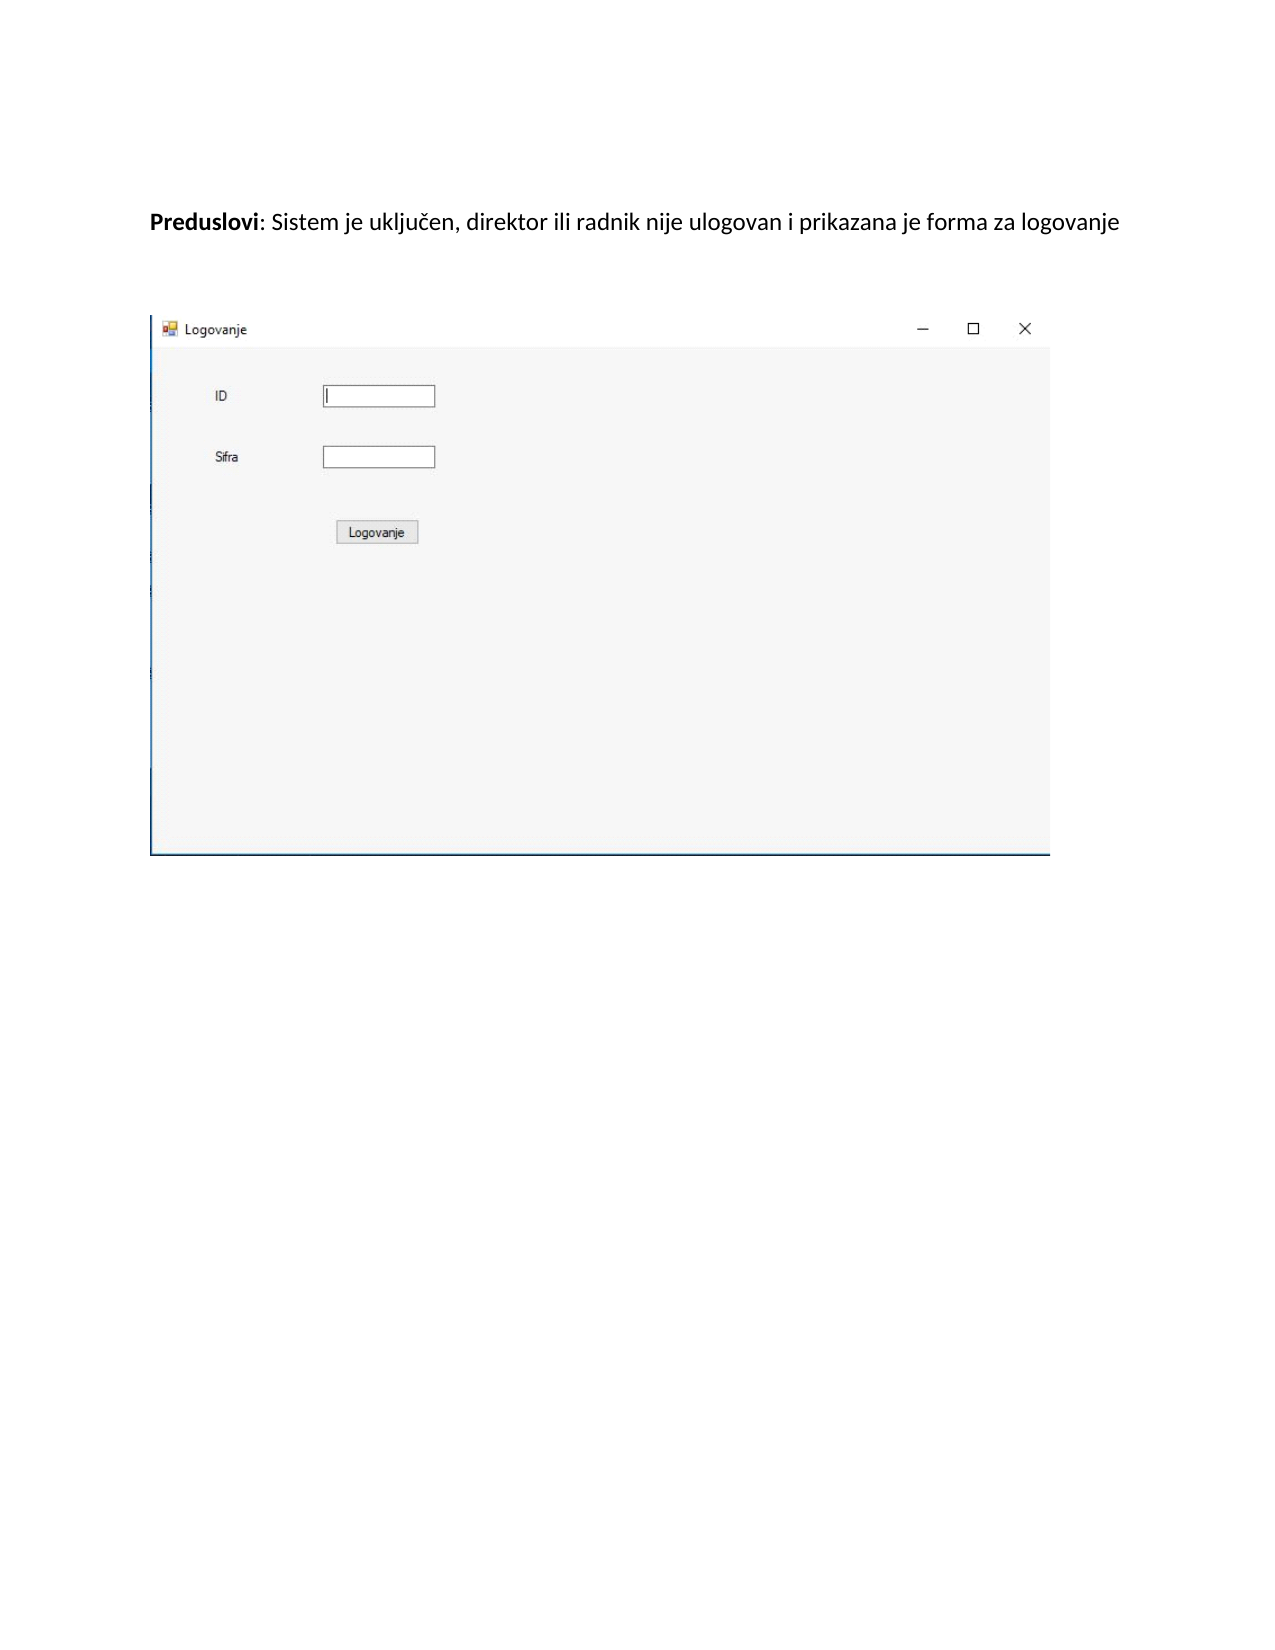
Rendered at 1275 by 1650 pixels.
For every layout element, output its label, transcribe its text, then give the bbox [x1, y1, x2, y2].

picture [150, 315, 1050, 856]
text Preduslovi: Sistem je uključen, direktor ili radnik nije ulogovan i prikazana je forma za logovanje [150, 206, 1125, 236]
